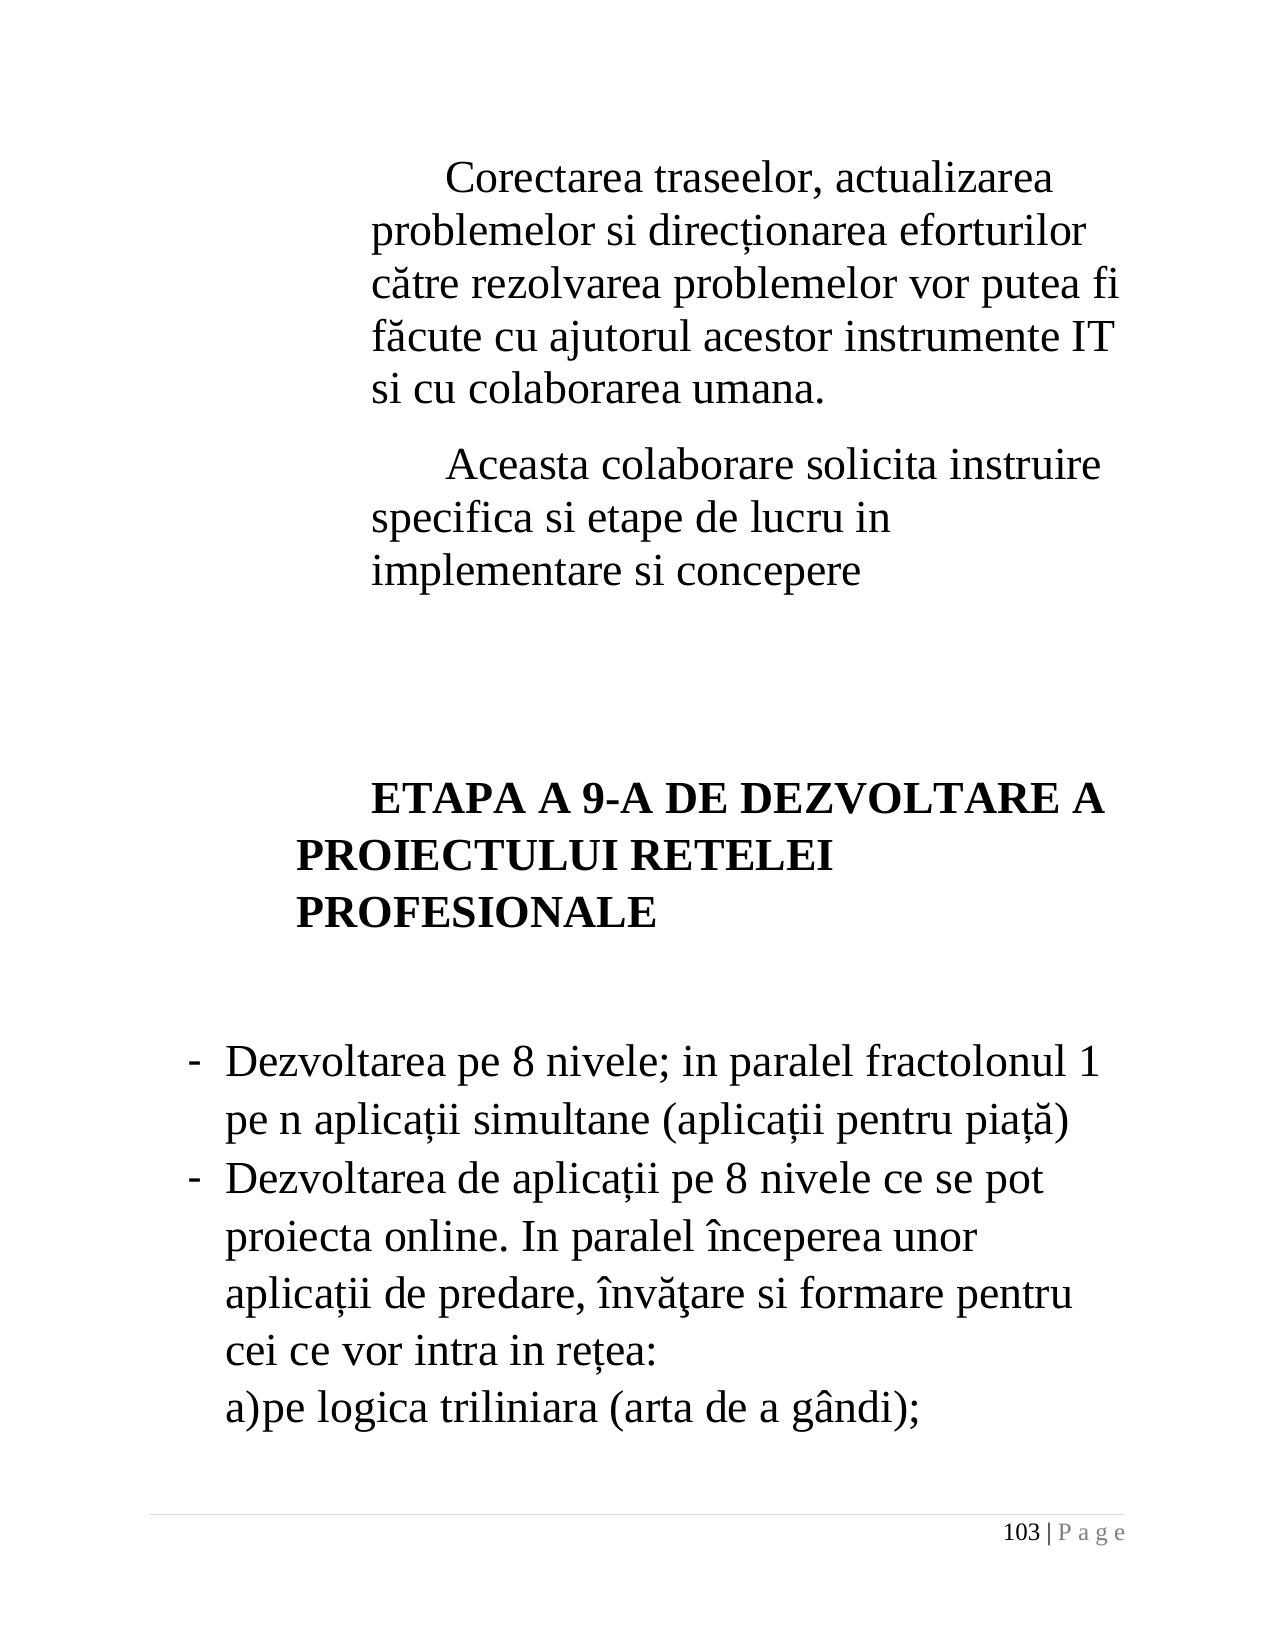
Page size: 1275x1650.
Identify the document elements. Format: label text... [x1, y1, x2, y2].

list Dezvoltarea pe 8 nivele; in paralel fractolonul 1 pe n aplicații simultane (aplicații pentru piață) [187, 1032, 1125, 1144]
text ETAPA A 9-A DE DEZVOLTARE A PROIECTULUI RETELEI PROFESIONALE [296, 771, 1125, 937]
text Aceasta colaborare solicita instruire specifica si etape de lucru in implementare si concepere [371, 437, 1125, 595]
list pe logica triliniara (arta de a gândi); [225, 1379, 1125, 1432]
list Dezvoltarea de aplicații pe 8 nivele ce se pot proiecta online. In paralel începerea unor aplicații de predare, învăţare si formare pentru cei ce vor intra in rețea: [187, 1149, 1125, 1375]
text Corectarea traseelor, actualizarea problemelor si direcționarea eforturilor către rezolvarea problemelor vor putea fi făcute cu ajutorul acestor instrumente IT si cu colaborarea umana. [371, 150, 1125, 413]
